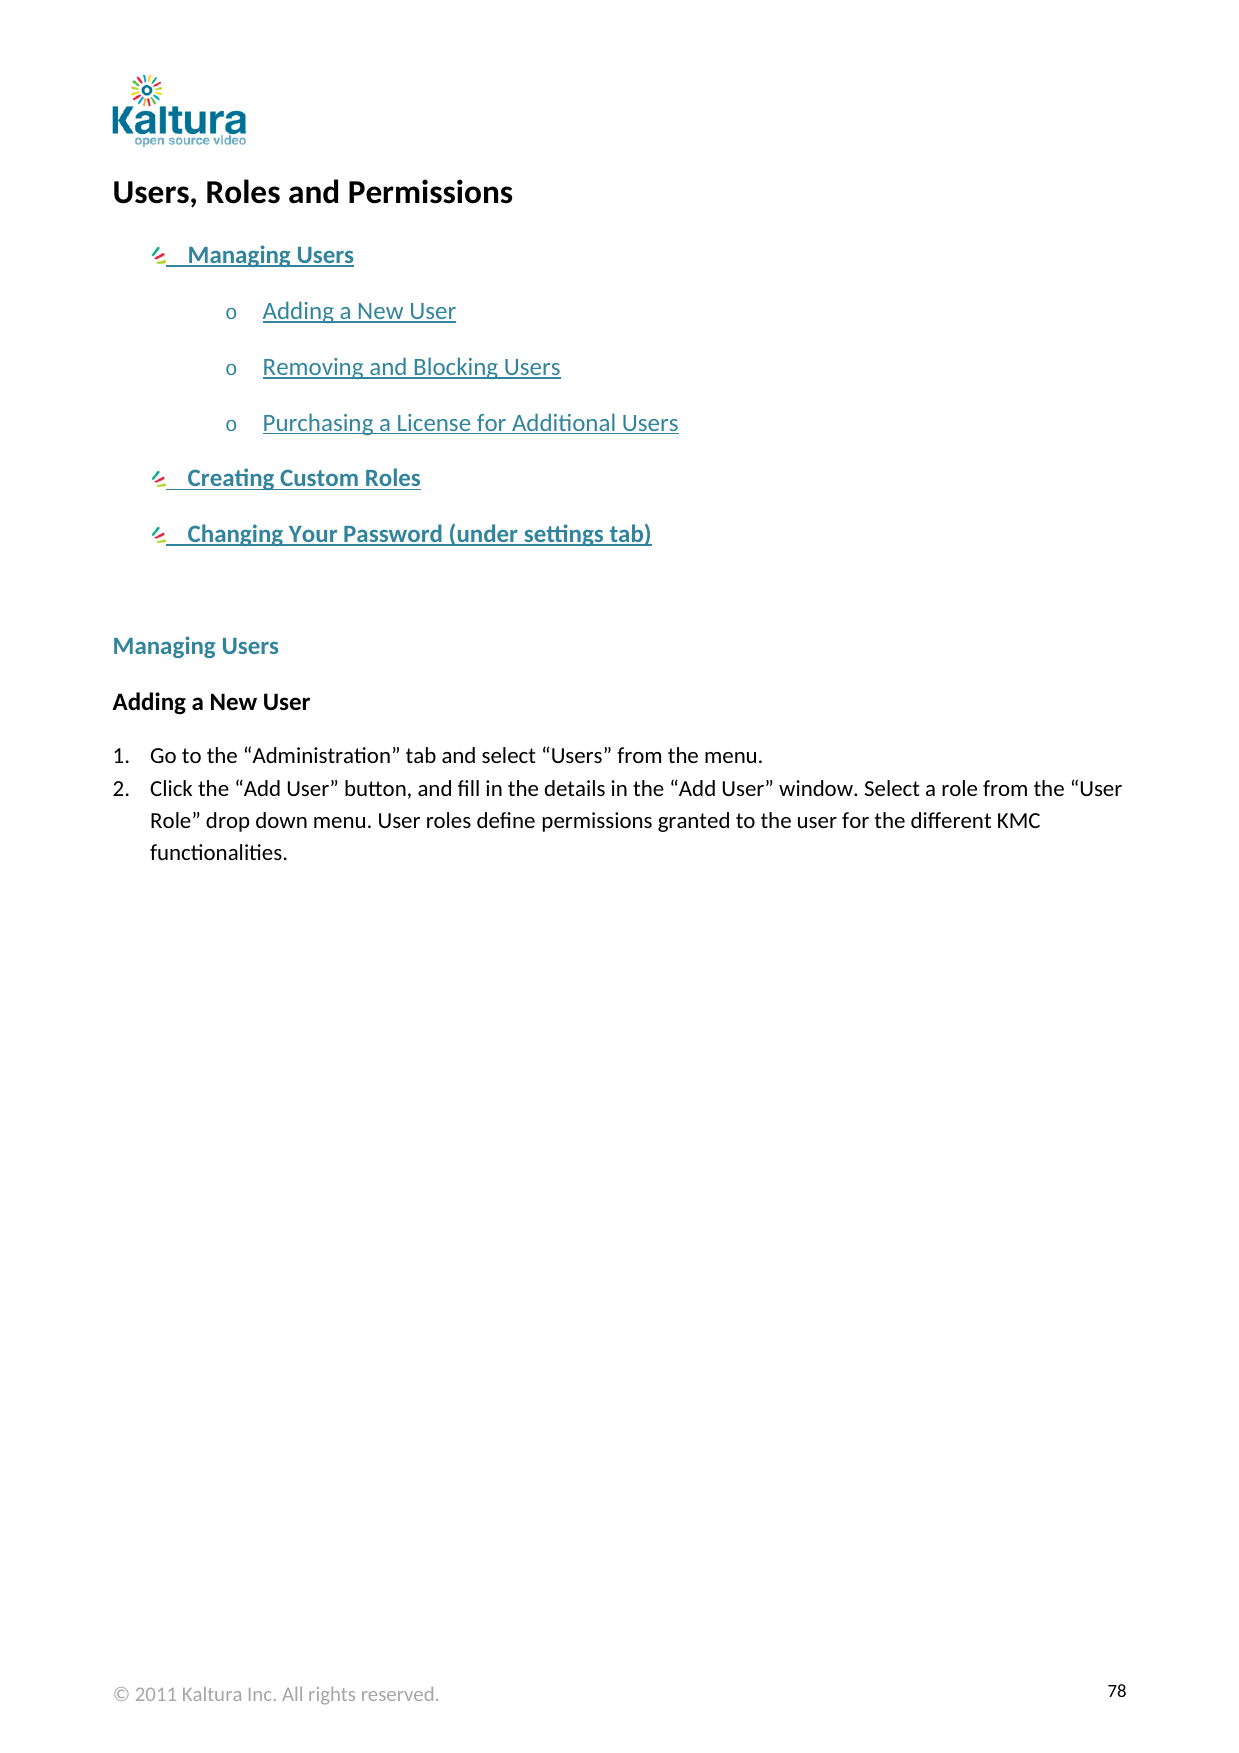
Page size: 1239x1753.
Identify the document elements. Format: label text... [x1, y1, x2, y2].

list Creating Custom Roles [150, 462, 1126, 493]
text Users, Roles and Permissions [112, 172, 1126, 212]
list Removing and Blocking Users [225, 351, 1126, 381]
text Adding a New User [112, 686, 1126, 716]
list Changing Your Password (under settings tab) [150, 518, 1126, 549]
text Managing Users [112, 630, 1126, 661]
picture [151, 470, 166, 487]
picture [151, 246, 166, 264]
picture [112, 75, 246, 147]
picture [232, 124, 240, 129]
picture [151, 526, 166, 543]
list Managing Users [150, 239, 1126, 270]
list Go to the “Administration” tab and select “Users” from the menu. [112, 742, 1126, 770]
list Adding a New User [225, 295, 1126, 326]
list Click the “Add User” button, and fill in the details in the “Add User” window. Select a role from the “User Role” drop down menu. User roles define permissions granted to the user for the different KMC functionalities. [112, 774, 1126, 866]
list Purchasing a License for Additional Users [225, 407, 1126, 437]
